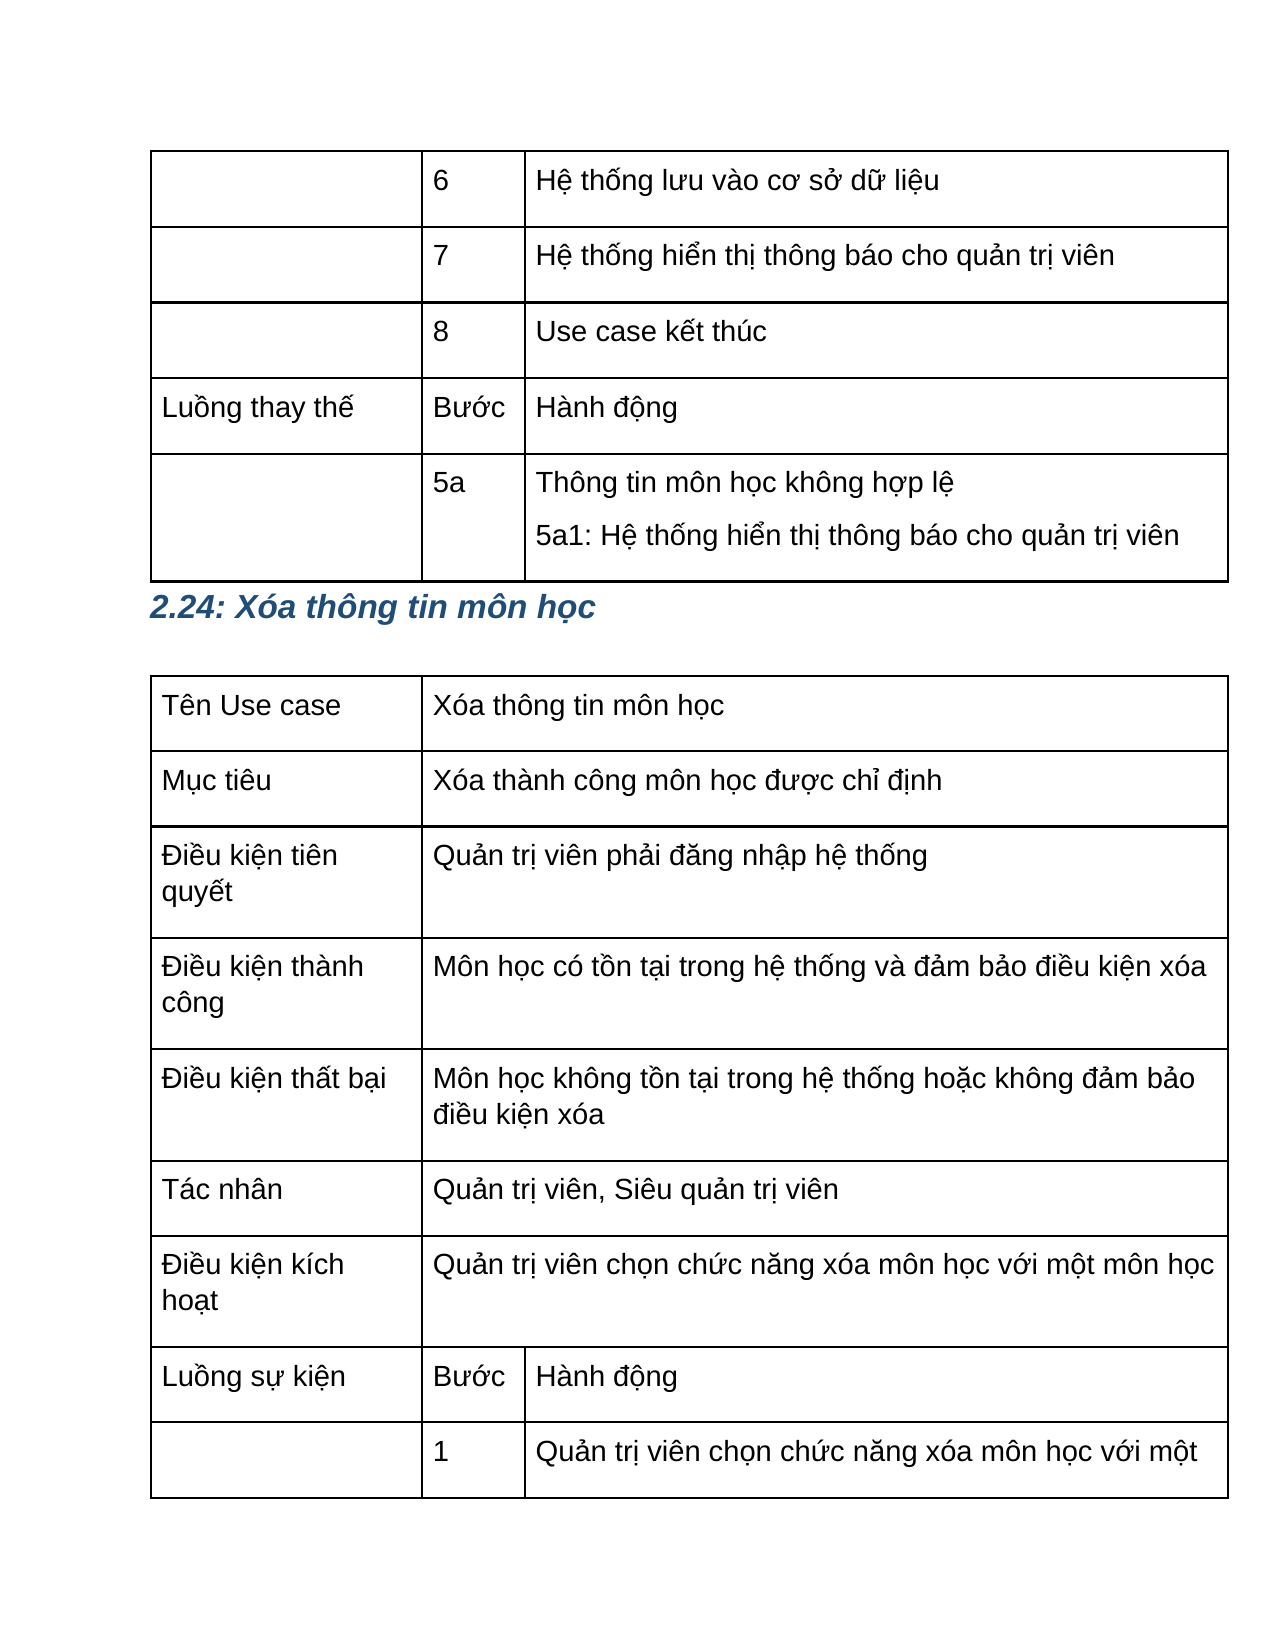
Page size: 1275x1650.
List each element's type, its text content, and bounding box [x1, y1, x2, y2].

table_cell 5a [423, 455, 524, 580]
table_cell Hệ thống lưu vào cơ sở dữ liệu [526, 152, 1227, 226]
table_cell Bước [423, 1348, 524, 1421]
table_cell 6 [423, 152, 524, 226]
table_cell 7 [423, 228, 524, 301]
table_cell Mục tiêu [152, 752, 421, 825]
table_cell Hệ thống hiển thị thông báo cho quản trị viên [526, 228, 1227, 301]
table_cell 1 [423, 1423, 524, 1497]
subtitle 2.24: Xóa thông tin môn học [150, 587, 1125, 625]
table_cell Xóa thành công môn học được chỉ định [423, 752, 1227, 825]
table_cell Điều kiện tiên quyết [152, 828, 421, 937]
table_cell Tác nhân [152, 1162, 421, 1235]
table_cell [152, 455, 421, 580]
table_cell [152, 1423, 421, 1497]
table_cell Hành động [526, 1348, 1227, 1421]
table_cell Quản trị viên, Siêu quản trị viên [423, 1162, 1227, 1235]
table_cell [152, 152, 421, 226]
table_cell Use case kết thúc [526, 304, 1227, 377]
table_cell 8 [423, 304, 524, 377]
table_cell Luồng thay thế [152, 379, 421, 452]
table_cell Thông tin môn học không hợp lệ 5a1: Hệ thống hiển thị thông báo cho quản trị viên [526, 455, 1227, 580]
table_cell Hành động [526, 379, 1227, 452]
table_cell [152, 304, 421, 377]
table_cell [526, 1423, 1227, 1497]
table_cell Điều kiện kích hoạt [152, 1237, 421, 1346]
table_cell Môn học có tồn tại trong hệ thống và đảm bảo điều kiện xóa [423, 939, 1227, 1048]
table_cell Môn học không tồn tại trong hệ thống hoặc không đảm bảo điều kiện xóa [423, 1050, 1227, 1159]
table_cell Luồng sự kiện [152, 1348, 421, 1421]
table_cell Điều kiện thất bại [152, 1050, 421, 1159]
table_header Tên Use case [152, 677, 421, 750]
table_cell [152, 228, 421, 301]
table_cell Quản trị viên phải đăng nhập hệ thống [423, 828, 1227, 937]
table_cell Bước [423, 379, 524, 452]
table_header Xóa thông tin môn học [423, 677, 1227, 750]
table_cell Quản trị viên chọn chức năng xóa môn học với một môn học [423, 1237, 1227, 1346]
table_cell Điều kiện thành công [152, 939, 421, 1048]
